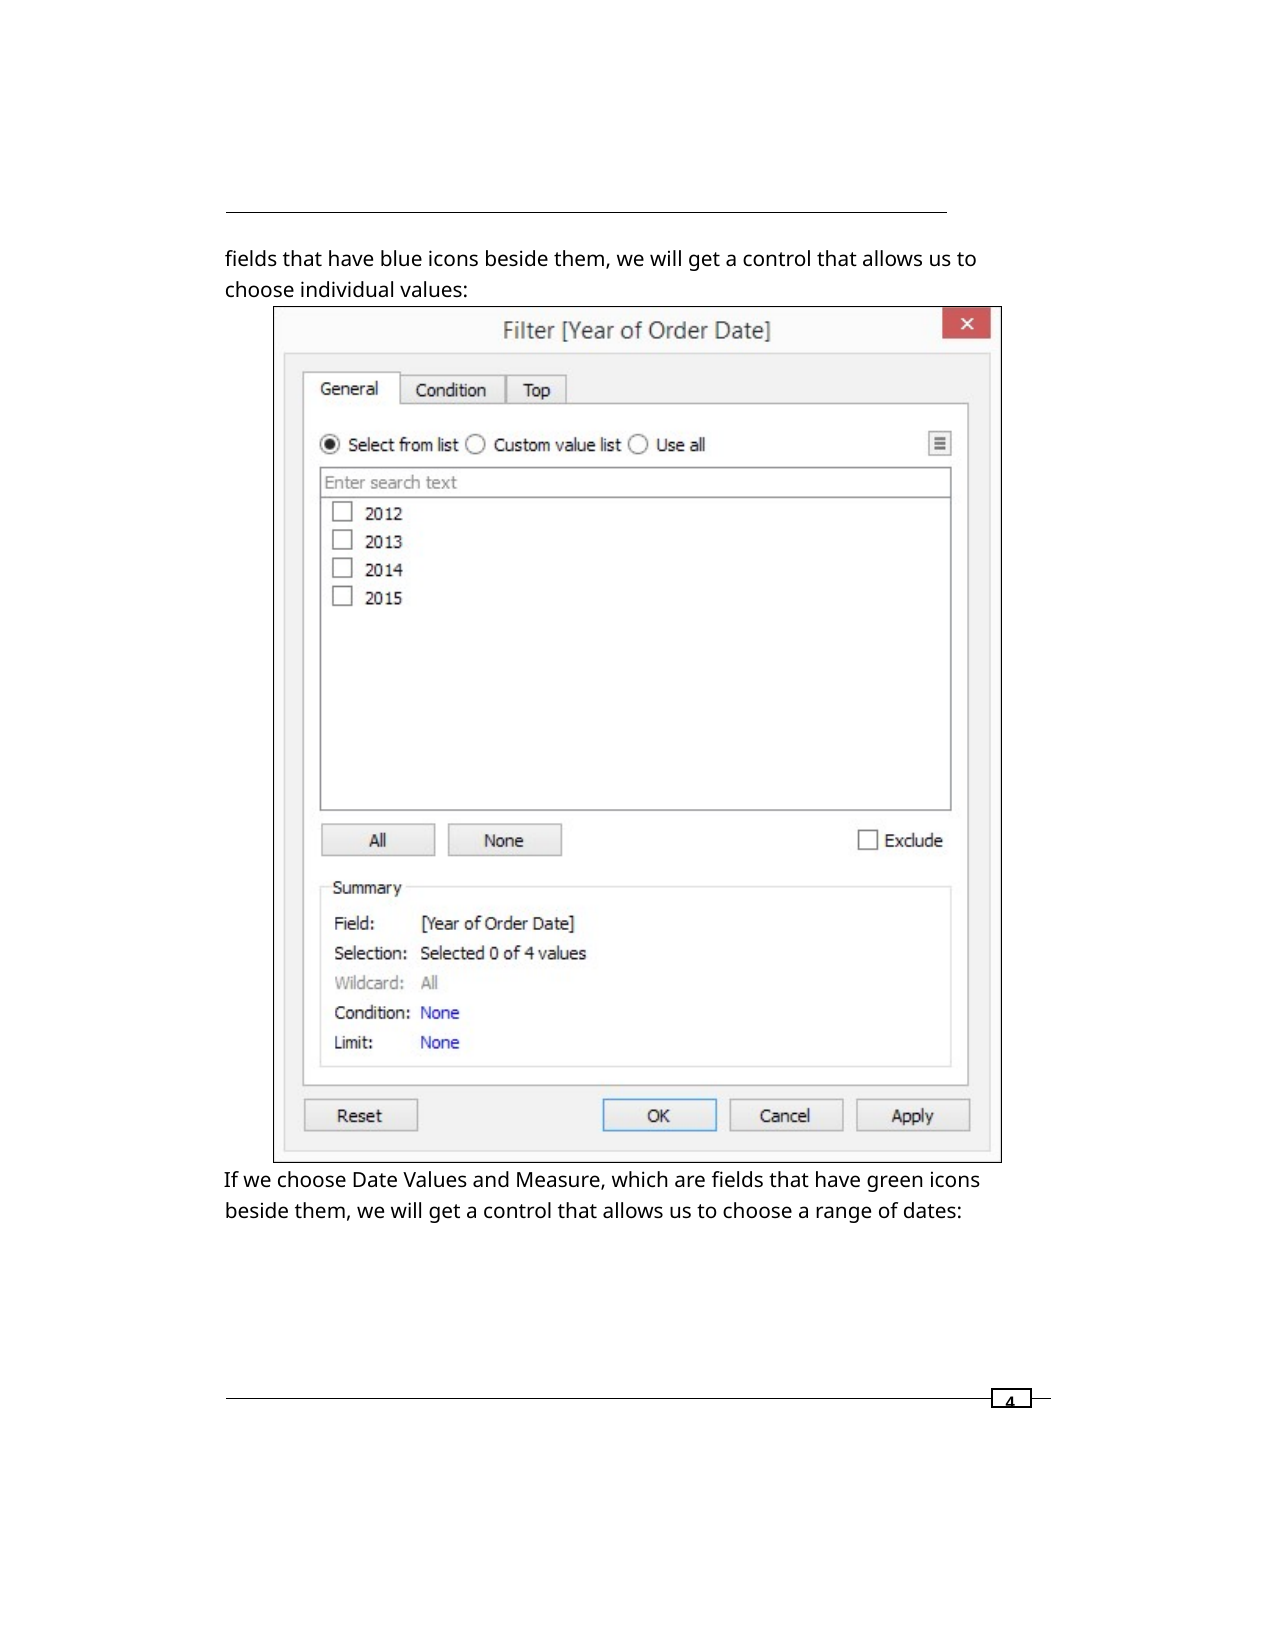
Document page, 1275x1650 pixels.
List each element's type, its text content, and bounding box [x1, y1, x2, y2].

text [225, 244, 1050, 303]
picture [274, 307, 1001, 1162]
text If we choose Date Values and Measure, which are fields that have green icons beside them, we will get a control that allows us to choose a range of dates: [223, 1165, 1049, 1224]
